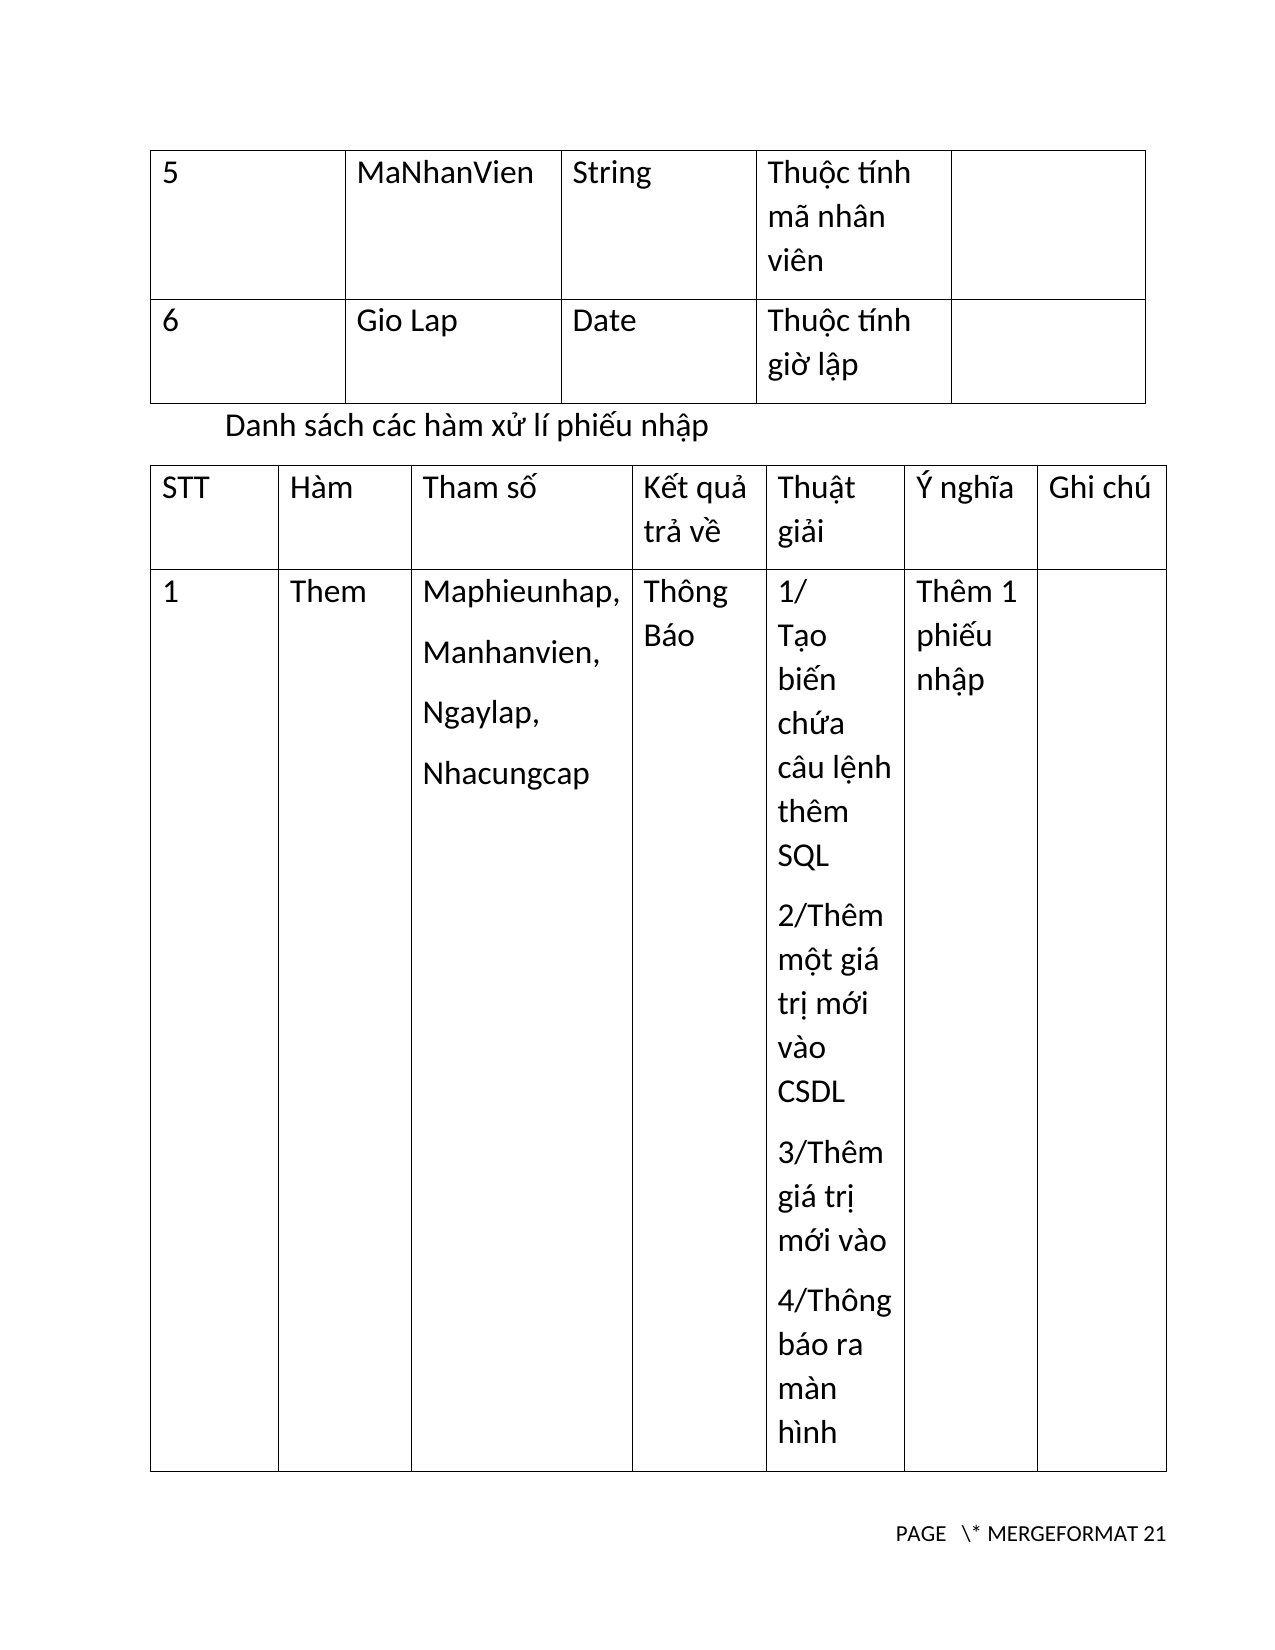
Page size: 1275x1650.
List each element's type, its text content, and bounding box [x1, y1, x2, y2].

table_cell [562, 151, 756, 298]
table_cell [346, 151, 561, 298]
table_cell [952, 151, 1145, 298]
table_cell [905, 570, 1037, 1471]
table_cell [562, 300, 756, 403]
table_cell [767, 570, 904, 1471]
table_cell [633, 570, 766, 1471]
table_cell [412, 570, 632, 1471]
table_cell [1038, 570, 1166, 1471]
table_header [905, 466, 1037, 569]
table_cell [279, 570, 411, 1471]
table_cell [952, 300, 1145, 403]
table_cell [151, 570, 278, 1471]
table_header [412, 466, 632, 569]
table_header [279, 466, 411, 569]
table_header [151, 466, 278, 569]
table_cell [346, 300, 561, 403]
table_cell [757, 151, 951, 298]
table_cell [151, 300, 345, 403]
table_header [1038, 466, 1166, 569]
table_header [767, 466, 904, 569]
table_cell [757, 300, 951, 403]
list Danh sách các hàm xử lí phiếu nhập [225, 404, 1167, 445]
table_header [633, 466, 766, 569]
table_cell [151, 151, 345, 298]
